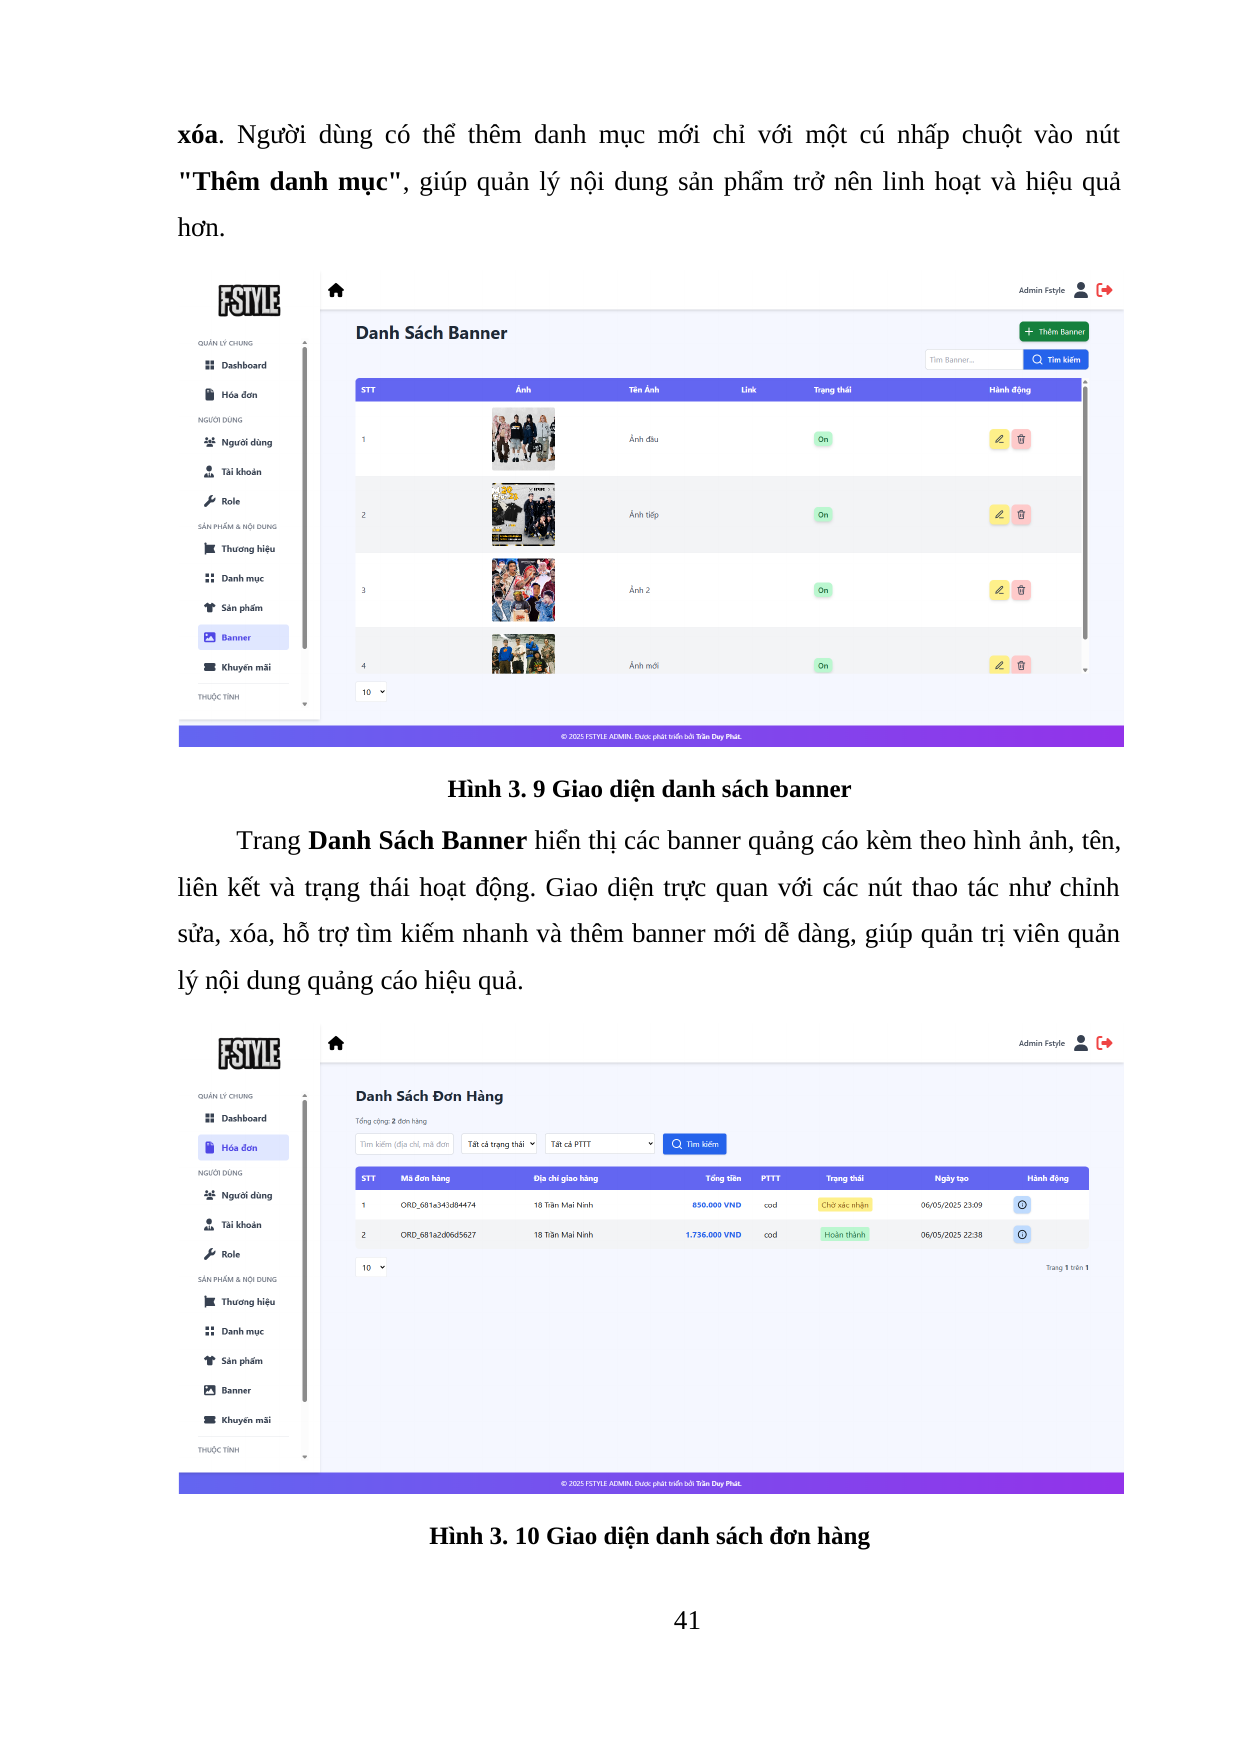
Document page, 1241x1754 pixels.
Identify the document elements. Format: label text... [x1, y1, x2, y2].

text Trang Danh Sách Banner hiển thị các banner quảng cáo kèm theo hình ảnh, tên, liên kết và trạng thái hoạt động. Giao diện trực quan với các nút thao tác như chỉnh sửa, xóa, hỗ trợ tìm kiếm nhanh và thêm banner mới dễ dàng, giúp quản trị viên quản lý nội dung quảng cáo hiệu quả. [177, 824, 1122, 995]
picture [178, 270, 1124, 747]
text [177, 118, 1122, 243]
picture [178, 1023, 1124, 1494]
